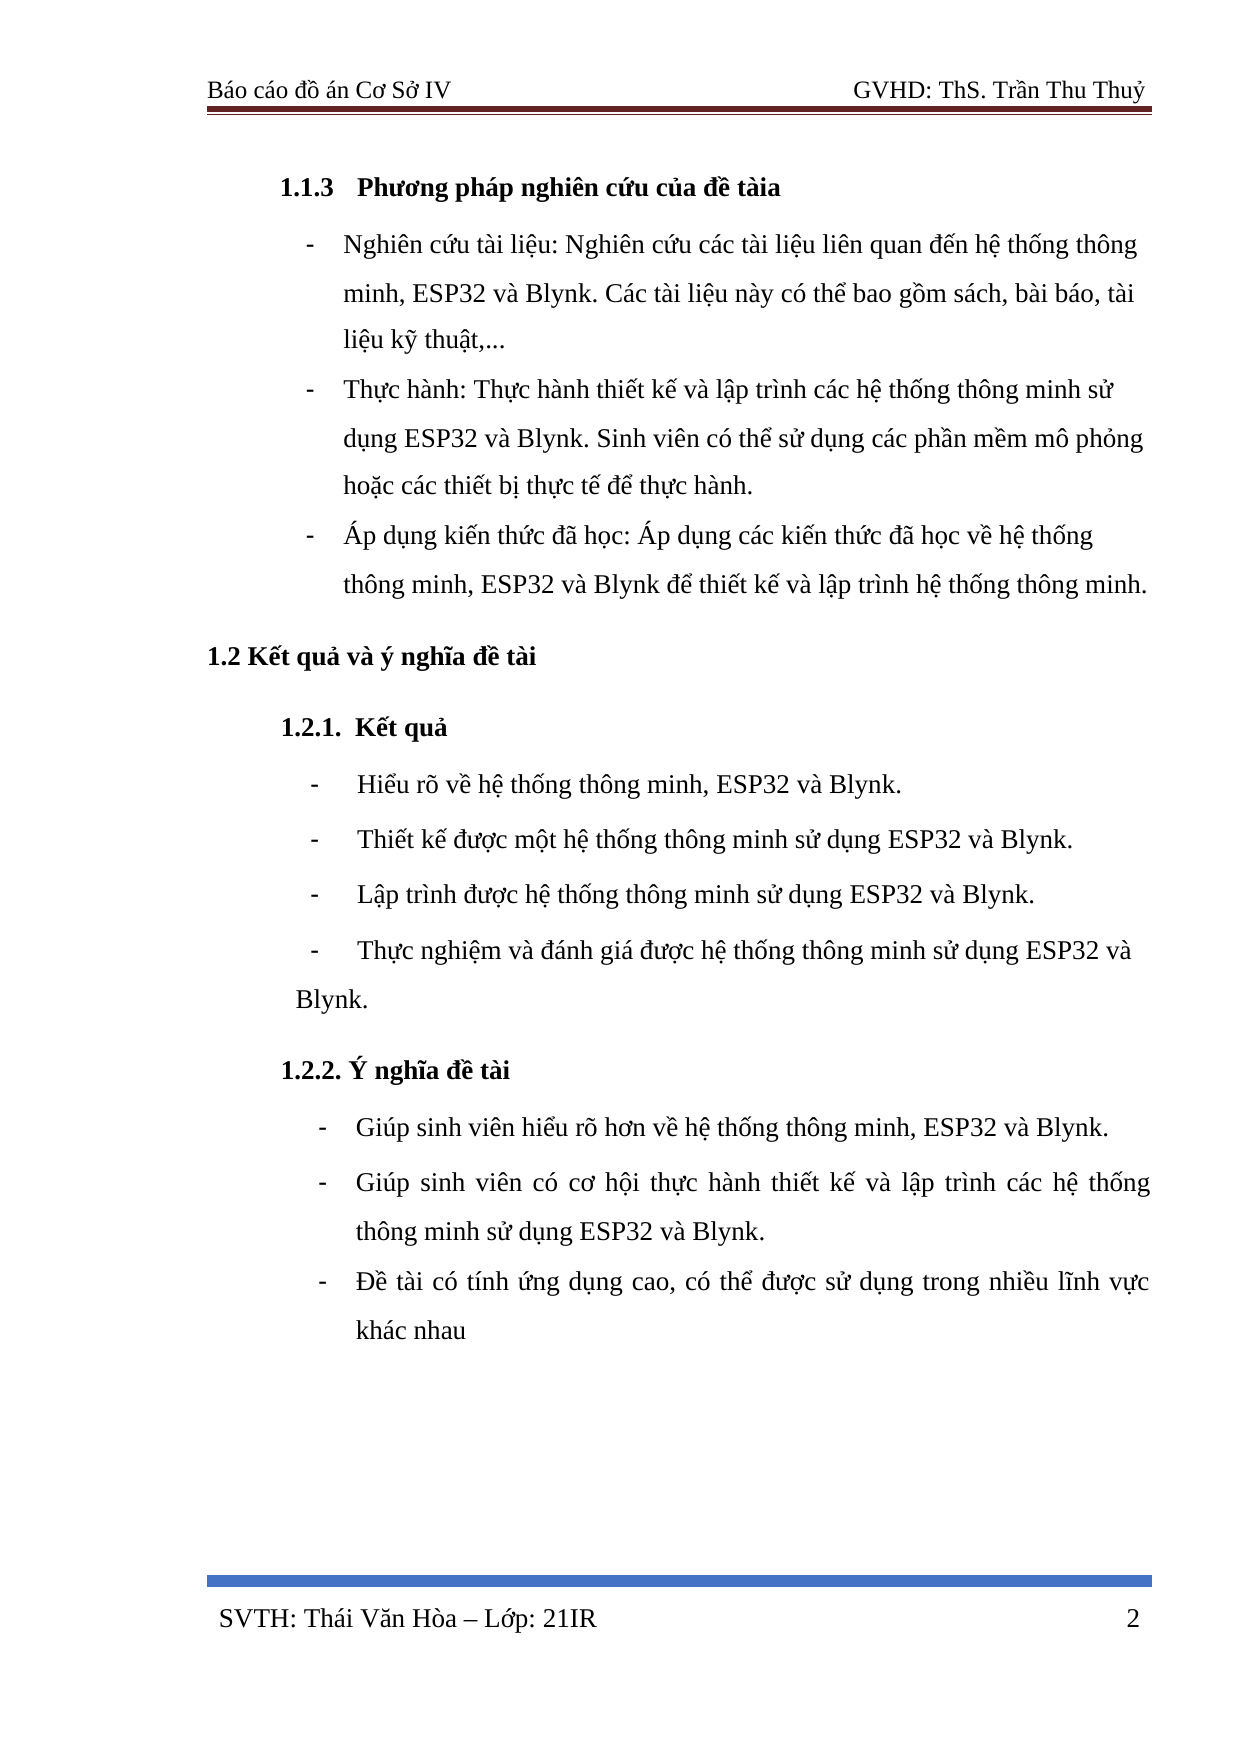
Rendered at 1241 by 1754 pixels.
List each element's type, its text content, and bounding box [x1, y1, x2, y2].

list Thực hành: Thực hành thiết kế và lập trình các hệ thống thông minh sử dụng ESP32 và Blynk. Sinh viên có thể sử dụng các phần mềm mô phỏng hoặc các thiết bị thực tế để thực hành. [306, 370, 1152, 500]
subtitle 1.2 Kết quả và ý nghĩa đề tài [207, 640, 1152, 671]
list Giúp sinh viên hiểu rõ hơn về hệ thống thông minh, ESP32 và Blynk. [318, 1107, 1152, 1144]
list Thực nghiệm và đánh giá được hệ thống thông minh sử dụng ESP32 và Blynk. [295, 930, 1152, 1014]
subtitle Phương pháp nghiên cứu của đề tàia [279, 171, 1152, 202]
list Nghiên cứu tài liệu: Nghiên cứu các tài liệu liên quan đến hệ thống thông minh, ESP32 và Blynk. Các tài liệu này có thể bao gồm sách, bài báo, tài liệu kỹ thuật,... [306, 224, 1152, 354]
list Đề tài có tính ứng dụng cao, có thể được sử dụng trong nhiều lĩnh vực khác nhau [318, 1262, 1152, 1345]
list Lập trình được hệ thống thông minh sử dụng ESP32 và Blynk. [295, 875, 1152, 912]
list Thiết kế được một hệ thống thông minh sử dụng ESP32 và Blynk. [295, 820, 1152, 857]
list Áp dụng kiến thức đã học: Áp dụng các kiến thức đã học về hệ thống thông minh, ESP32 và Blynk để thiết kế và lập trình hệ thống thông minh. [306, 516, 1152, 599]
list Giúp sinh viên có cơ hội thực hành thiết kế và lập trình các hệ thống thông minh sử dụng ESP32 và Blynk. [318, 1163, 1152, 1246]
subtitle 1.2.2. Ý nghĩa đề tài [281, 1054, 1152, 1086]
list Hiểu rõ về hệ thống thông minh, ESP32 và Blynk. [295, 764, 1152, 801]
subtitle 1.2.1. Kết quả [281, 711, 1152, 743]
